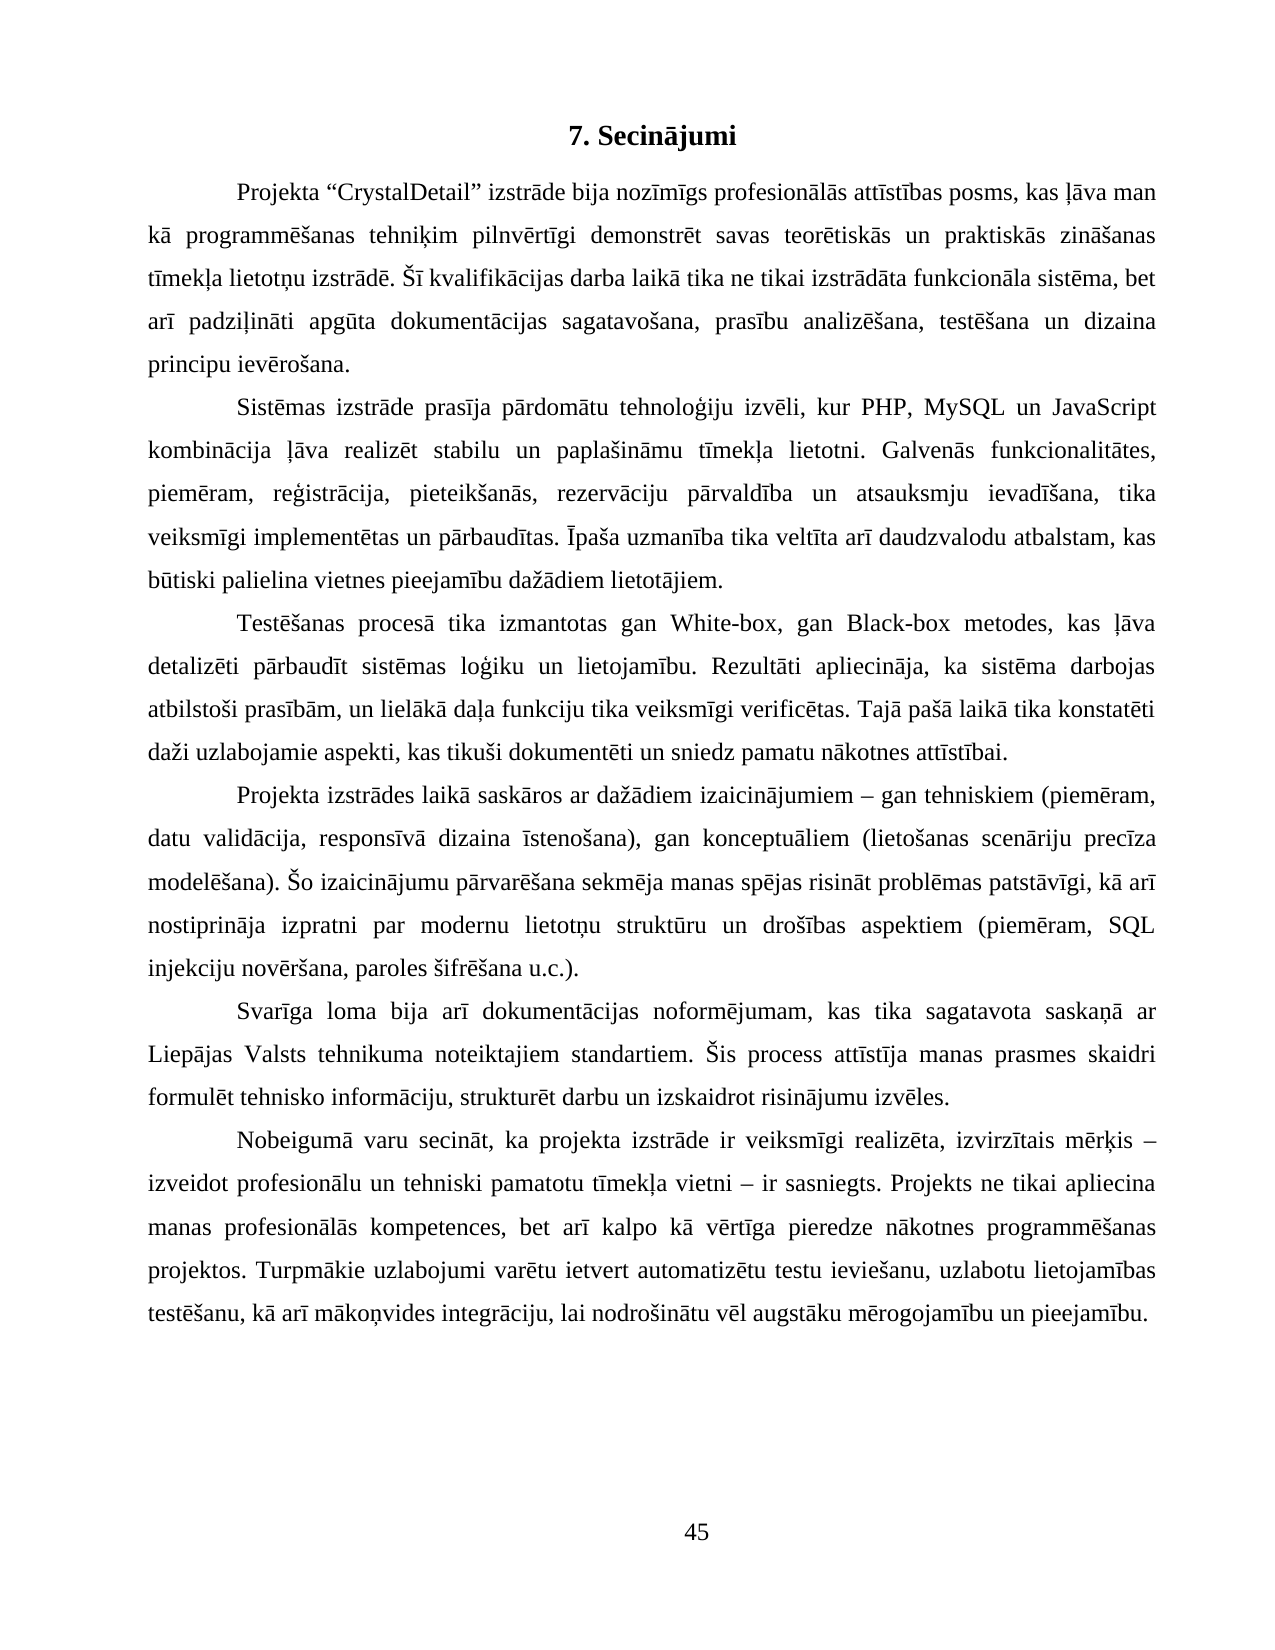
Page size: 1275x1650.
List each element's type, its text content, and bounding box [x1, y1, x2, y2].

text Projekta izstrādes laikā saskāros ar dažādiem izaicinājumiem – gan tehniskiem (piemēram, datu validācija, responsīvā dizaina īstenošana), gan konceptuāliem (lietošanas scenāriju precīza modelēšana). Šo izaicinājumu pārvarēšana sekmēja manas spējas risināt problēmas patstāvīgi, kā arī nostiprināja izpratni par modernu lietotņu struktūru un drošības aspektiem (piemēram, SQL injekciju novēršana, paroles šifrēšana u.c.). [148, 780, 1157, 982]
text Sistēmas izstrāde prasīja pārdomātu tehnoloģiju izvēli, kur PHP, MySQL un JavaScript kombinācija ļāva realizēt stabilu un paplašināmu tīmekļa lietotni. Galvenās funkcionalitātes, piemēram, reģistrācija, pieteikšanās, rezervāciju pārvaldība un atsauksmju ievadīšana, tika veiksmīgi implementētas un pārbaudītas. Īpaša uzmanība tika veltīta arī daudzvalodu atbalstam, kas būtiski palielina vietnes pieejamību dažādiem lietotājiem. [148, 392, 1157, 593]
text Nobeigumā varu secināt, ka projekta izstrāde ir veiksmīgi realizēta, izvirzītais mērķis – izveidot profesionālu un tehniski pamatotu tīmekļa vietni – ir sasniegts. Projekts ne tikai apliecina manas profesionālās kompetences, bet arī kalpo kā vērtīga pieredze nākotnes programmēšanas projektos. Turpmākie uzlabojumi varētu ietvert automatizētu testu ieviešanu, uzlabotu lietojamības testēšanu, kā arī mākoņvides integrāciju, lai nodrošinātu vēl augstāku mērogojamību un pieejamību. [148, 1125, 1157, 1327]
subtitle Secinājumi [148, 118, 1157, 152]
text Projekta “CrystalDetail” izstrāde bija nozīmīgs profesionālās attīstības posms, kas ļāva man kā programmēšanas tehniķim pilnvērtīgi demonstrēt savas teorētiskās un praktiskās zināšanas tīmekļa lietotņu izstrādē. Šī kvalifikācijas darba laikā tika ne tikai izstrādāta funkcionāla sistēma, bet arī padziļināti apgūta dokumentācijas sagatavošana, prasību analizēšana, testēšana un dizaina principu ievērošana. [148, 177, 1157, 378]
text Svarīga loma bija arī dokumentācijas noformējumam, kas tika sagatavota saskaņā ar Liepājas Valsts tehnikuma noteiktajiem standartiem. Šis process attīstīja manas prasmes skaidri formulēt tehnisko informāciju, strukturēt darbu un izskaidrot risinājumu izvēles. [148, 996, 1157, 1111]
text Testēšanas procesā tika izmantotas gan White-box, gan Black-box metodes, kas ļāva detalizēti pārbaudīt sistēmas loģiku un lietojamību. Rezultāti apliecināja, ka sistēma darbojas atbilstoši prasībām, un lielākā daļa funkciju tika veiksmīgi verificētas. Tajā pašā laikā tika konstatēti daži uzlabojamie aspekti, kas tikuši dokumentēti un sniedz pamatu nākotnes attīstībai. [148, 608, 1157, 766]
